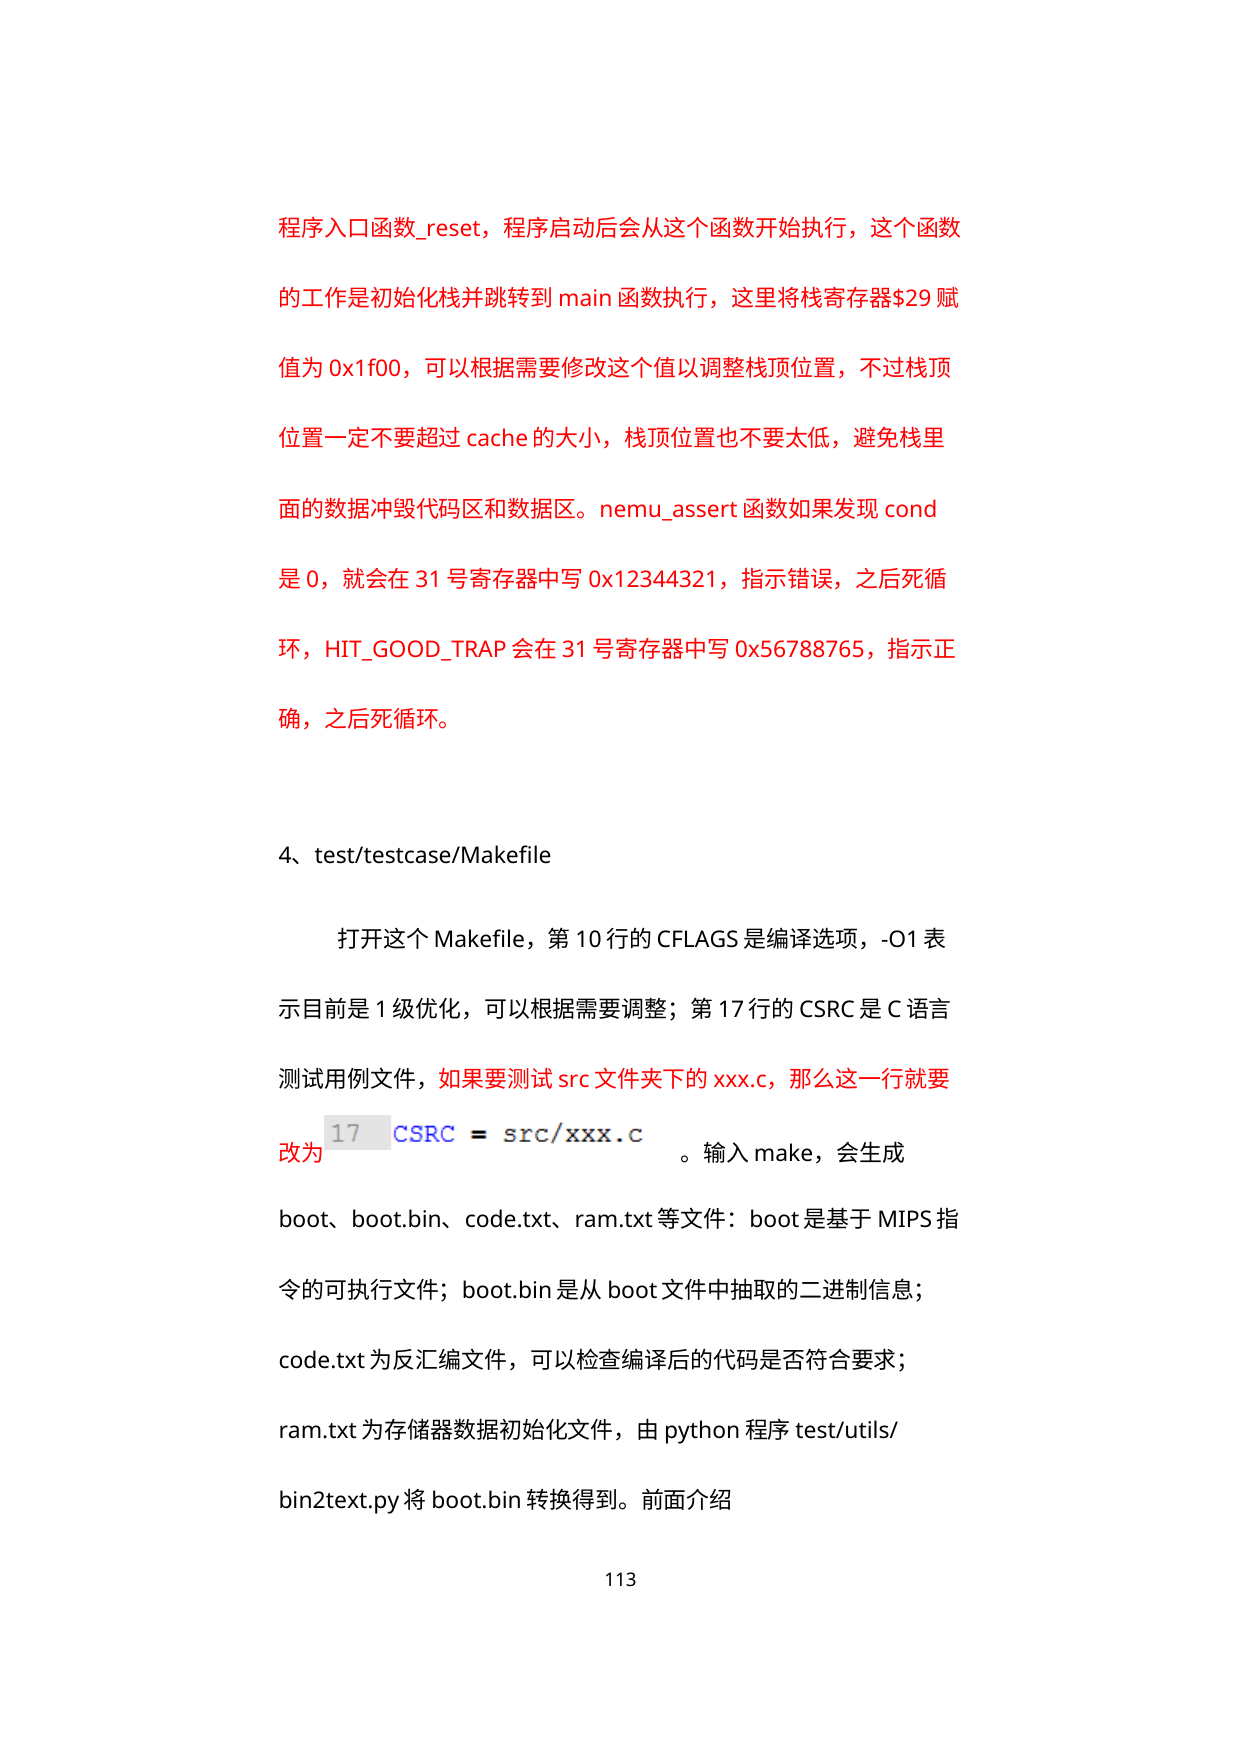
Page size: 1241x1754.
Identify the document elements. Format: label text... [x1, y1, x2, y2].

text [278, 194, 962, 750]
picture [324, 1115, 681, 1150]
text 4、test/testcase/Makefile [278, 821, 962, 886]
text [278, 905, 962, 1531]
